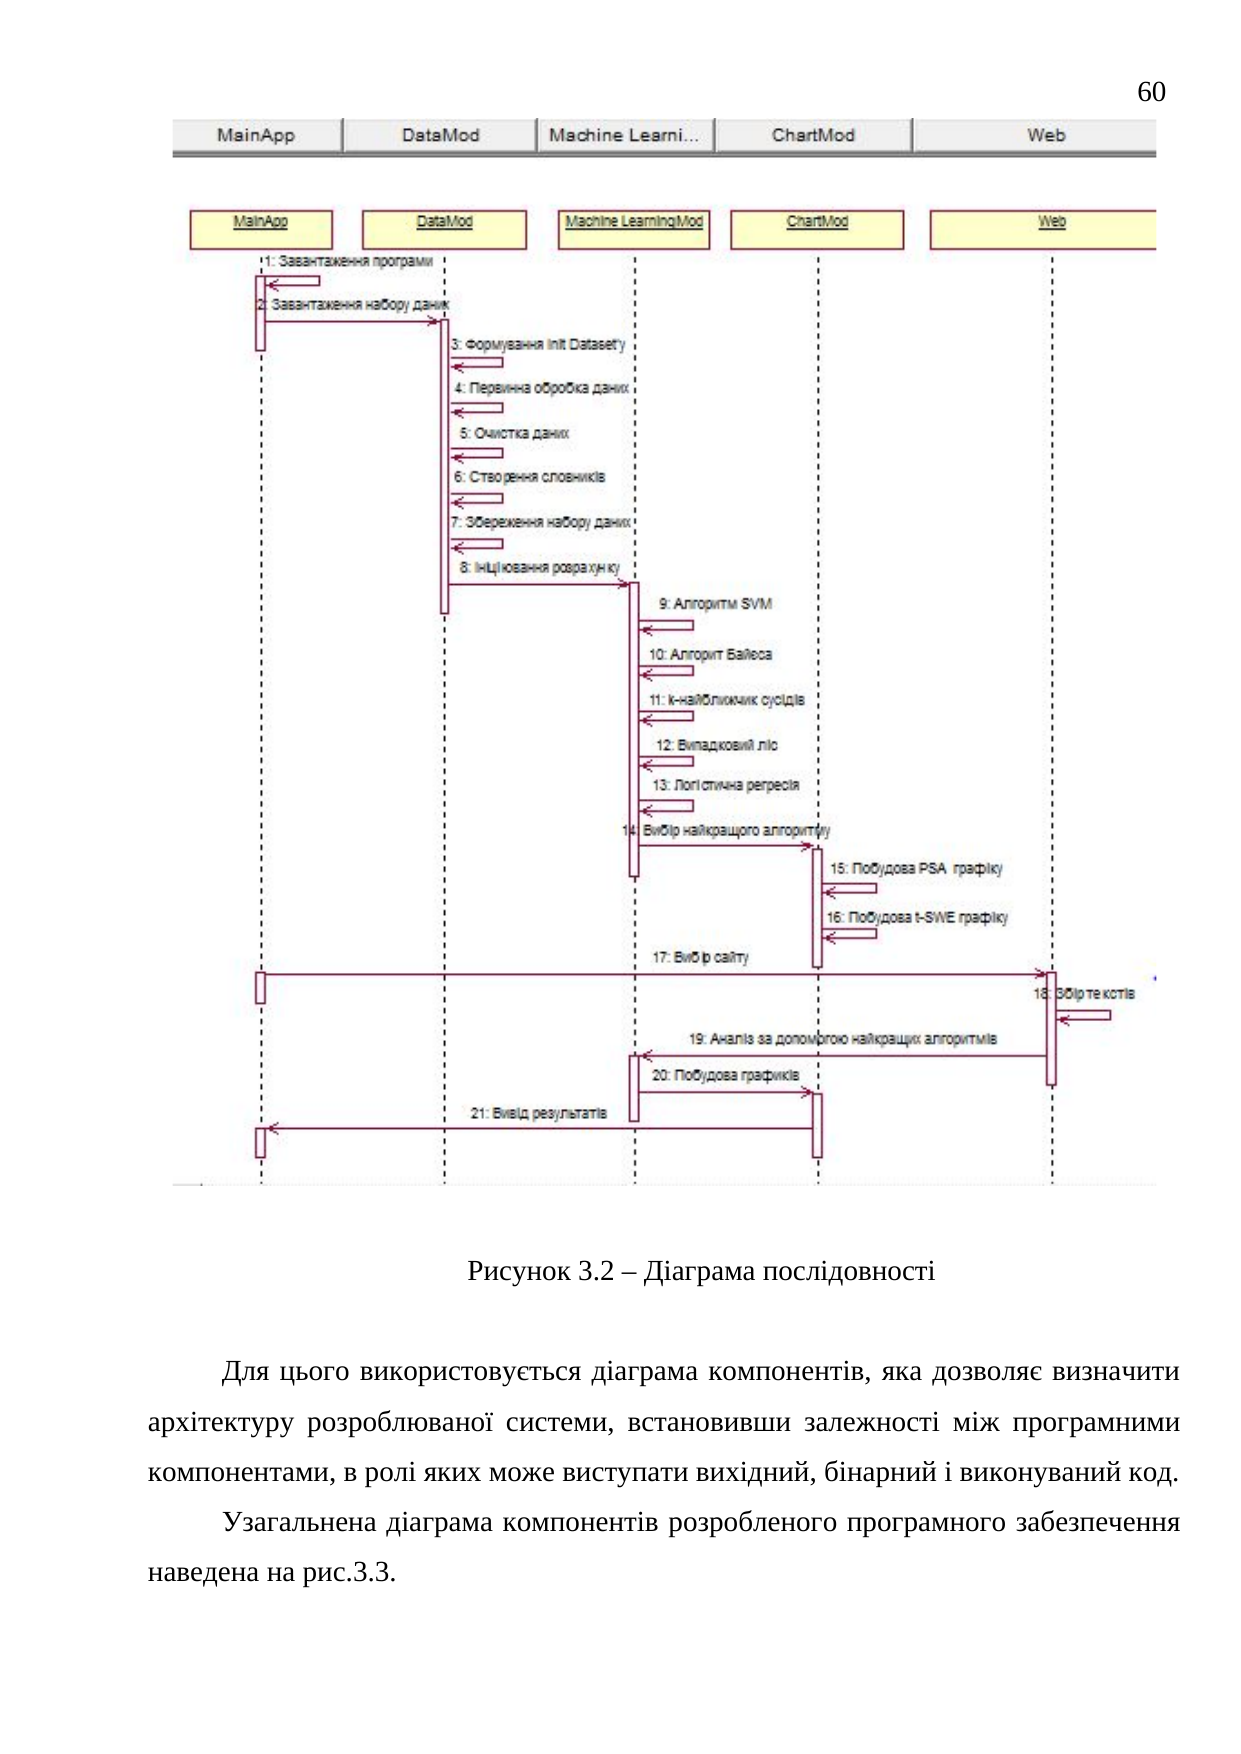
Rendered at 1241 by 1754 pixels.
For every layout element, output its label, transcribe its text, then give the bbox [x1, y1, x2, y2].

text Рисунок 3.2 – Діаграма послідовності [148, 1253, 1181, 1286]
text Для цього використовується діаграма компонентів, яка дозволяє визначити архітектуру розроблюваної системи, встановивши залежності між програмними компонентами, в ролі яких може виступати вихідний, бінарний і виконуваний код. [148, 1353, 1181, 1487]
text Узагальнена діаграма компонентів розробленого програмного забезпечення наведена на рис.3.3. [148, 1504, 1181, 1588]
picture [172, 118, 1157, 1186]
